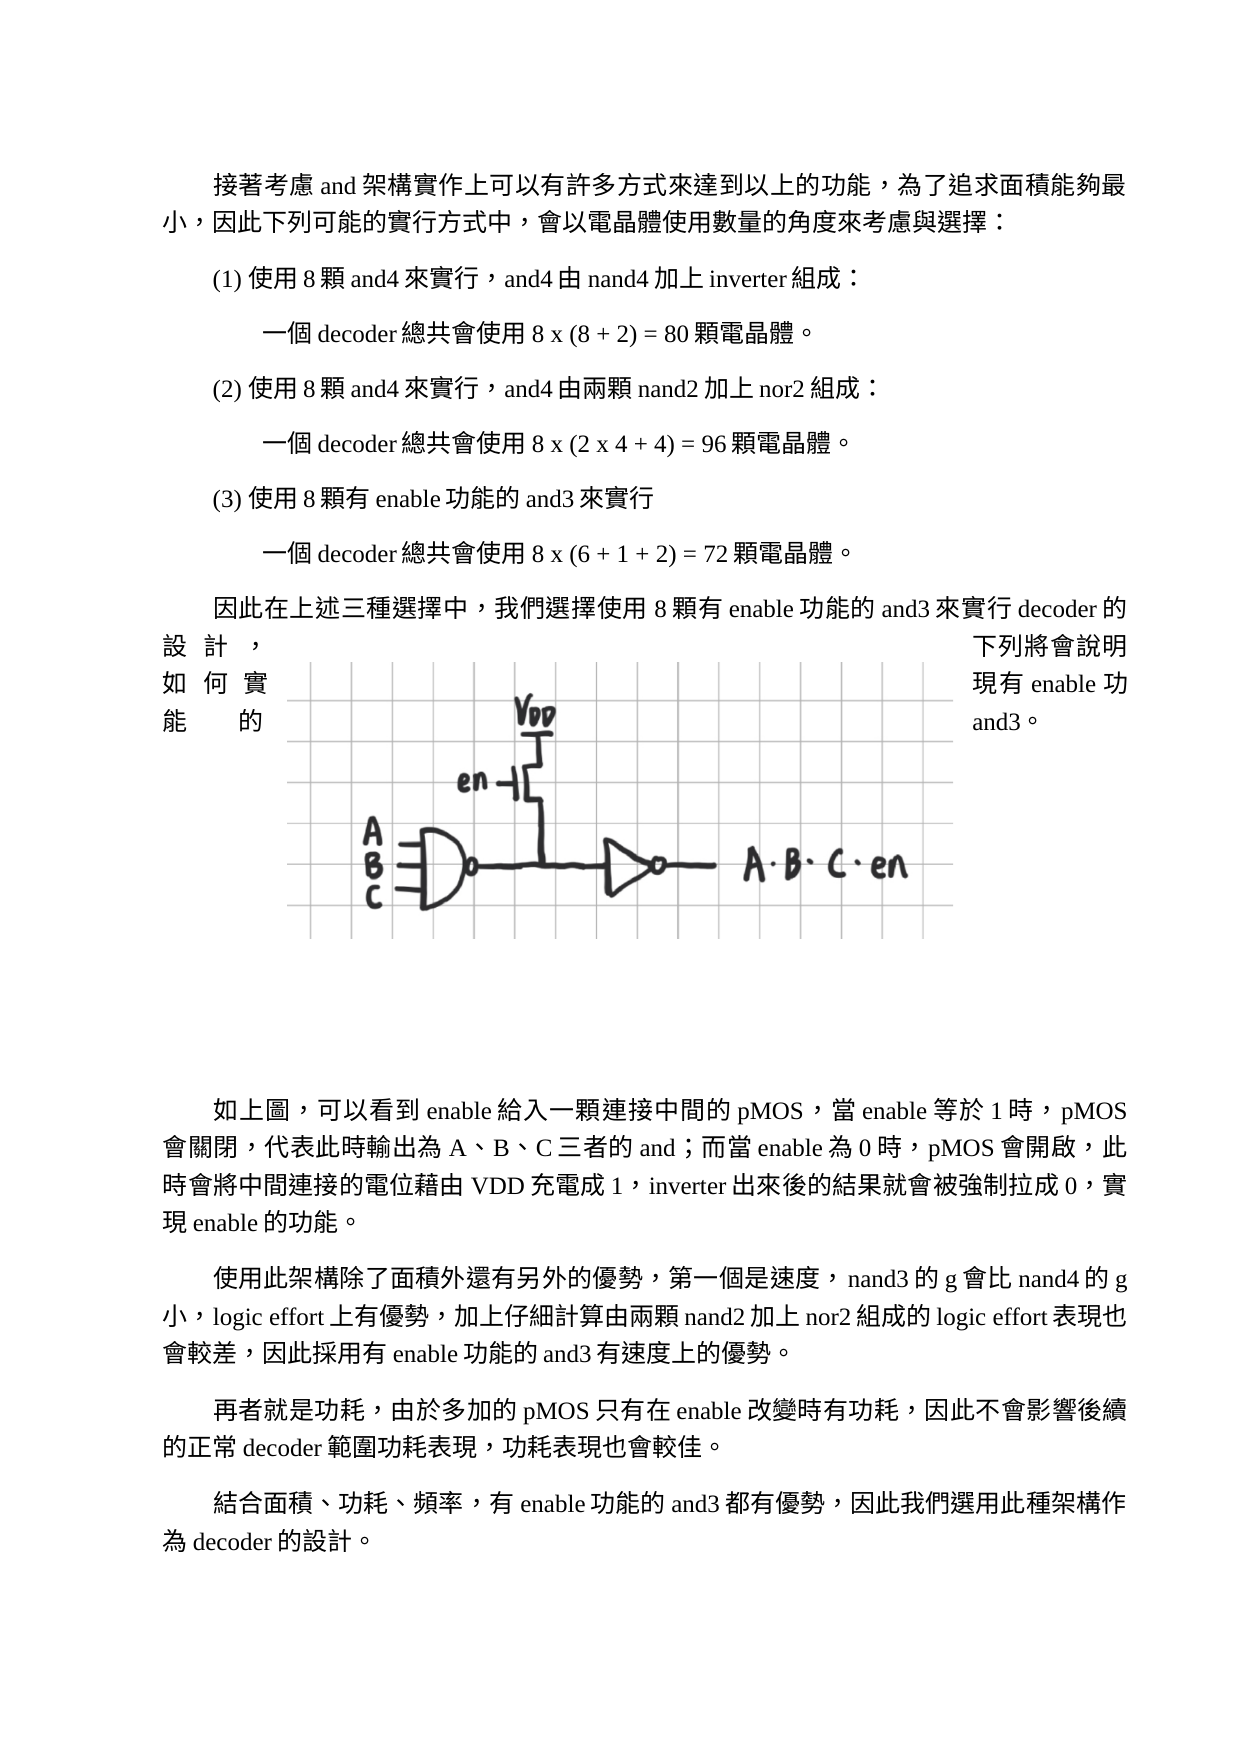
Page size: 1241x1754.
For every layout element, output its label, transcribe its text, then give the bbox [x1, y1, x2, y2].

text 一個decoder總共會使用8 x (8 + 2) = 80顆電晶體。 [162, 313, 1128, 349]
picture [287, 662, 954, 939]
text 使用此架構除了面積外還有另外的優勢，第一個是速度，nand3的g會比nand4的g小，logic effort上有優勢，加上仔細計算由兩顆nand2加上nor2組成的logic effort表現也會較差，因此採用有enable功能的and3有速度上的優勢。 [163, 1258, 1128, 1371]
text (1) 使用8顆and4來實行，and4由nand4加上inverter組成： [162, 258, 1128, 294]
text 一個decoder總共會使用8 x (2 x 4 + 4) = 96顆電晶體。 [162, 423, 1128, 459]
text 再者就是功耗，由於多加的pMOS只有在enable改變時有功耗，因此不會影響後續的正常decoder範圍功耗表現，功耗表現也會較佳。 [163, 1389, 1128, 1464]
text 因此在上述三種選擇中，我們選擇使用8顆有enable功能的and3來實行decoder的設計，下列將會說明如何實現有enable功能的and3。 [163, 588, 1128, 738]
text (2) 使用8顆and4來實行，and4由兩顆nand2加上nor2組成： [162, 368, 1128, 404]
text 如上圖，可以看到enable給入一顆連接中間的pMOS，當enable等於1時，pMOS會關閉，代表此時輸出為A、B、C三者的and；而當enable為0時，pMOS會開啟，此時會將中間連接的電位藉由VDD充電成1，inverter出來後的結果就會被強制拉成0，實現enable的功能。 [163, 1089, 1128, 1239]
text 結合面積、功耗、頻率，有enable功能的and3都有優勢，因此我們選用此種架構作為decoder的設計。 [163, 1483, 1128, 1558]
text 接著考慮and架構實作上可以有許多方式來達到以上的功能，為了追求面積能夠最小，因此下列可能的實行方式中，會以電晶體使用數量的角度來考慮與選擇： [163, 164, 1128, 239]
text 一個decoder總共會使用8 x (6 + 1 + 2) = 72顆電晶體。 [162, 533, 1128, 569]
text (3) 使用8顆有enable功能的and3來實行 [162, 478, 1128, 514]
